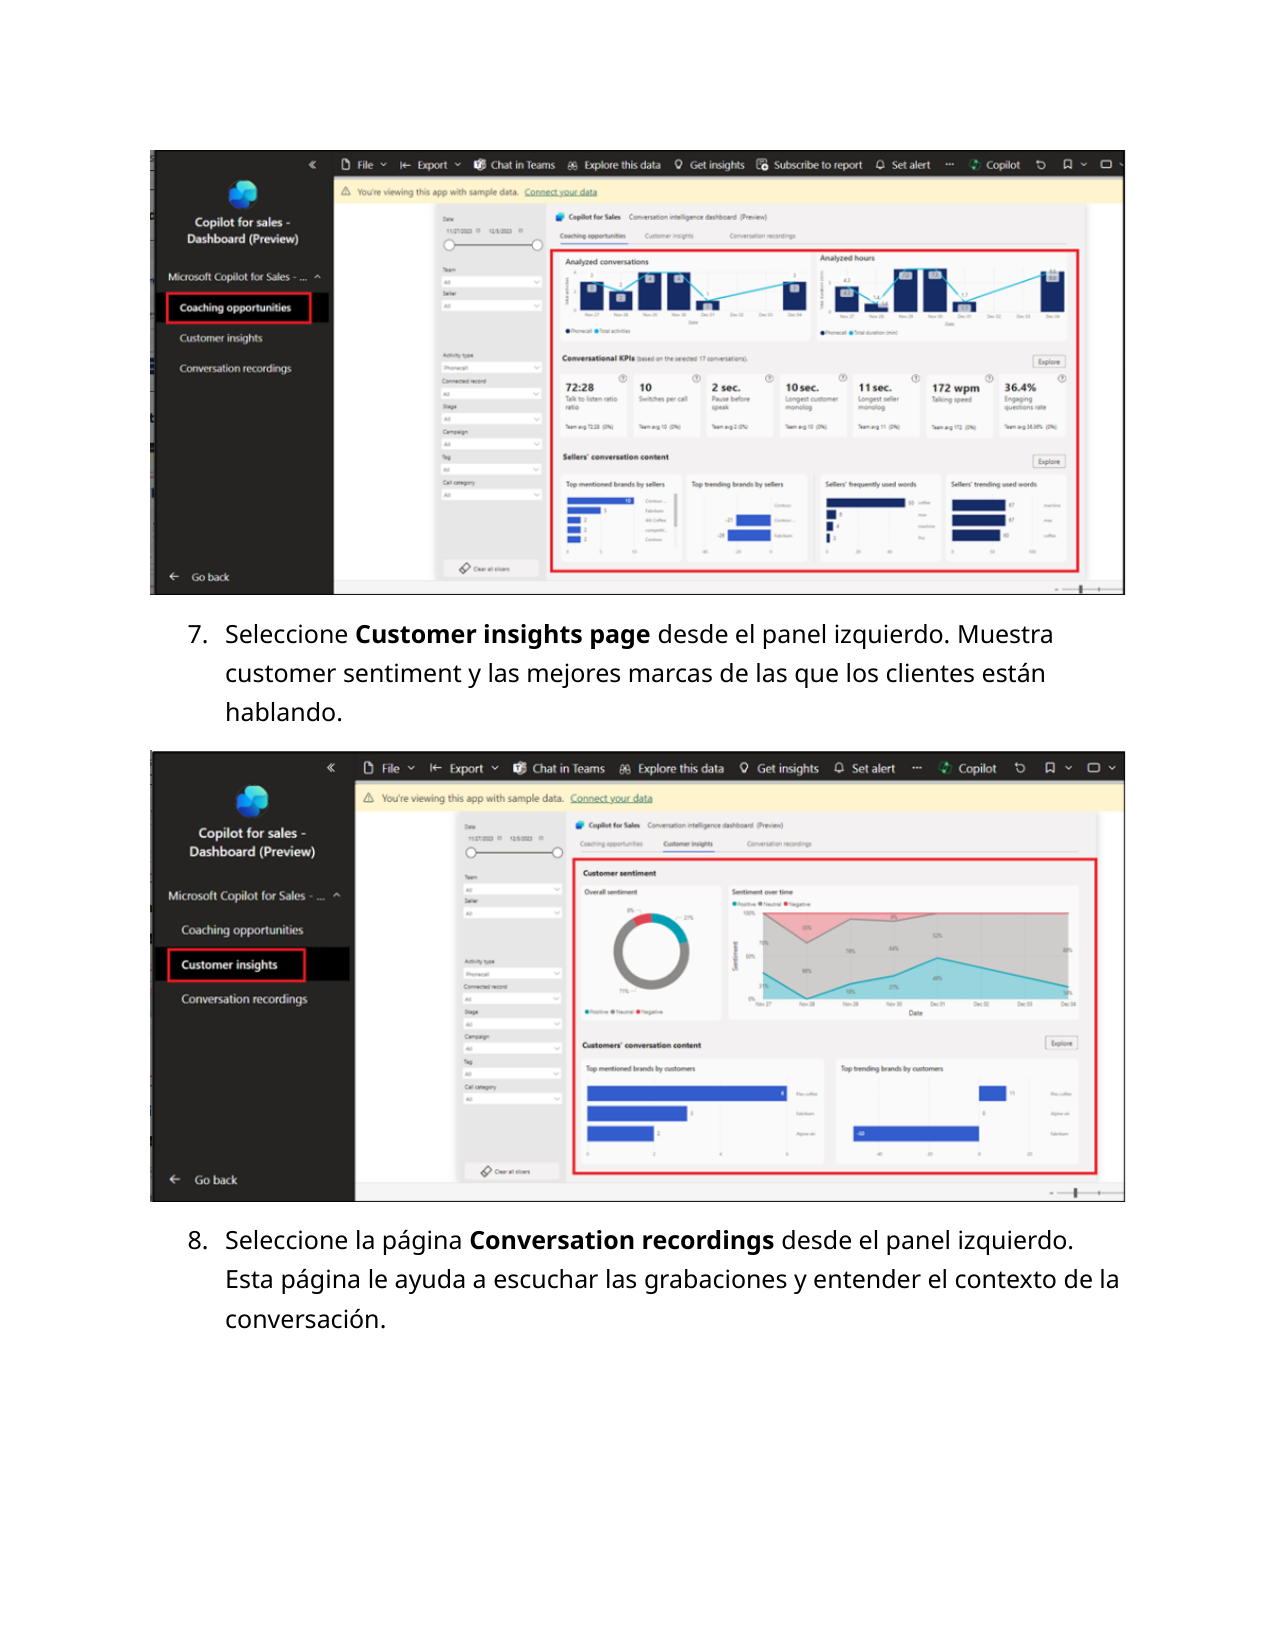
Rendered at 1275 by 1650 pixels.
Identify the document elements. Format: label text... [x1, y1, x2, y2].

picture [150, 150, 1125, 595]
list Seleccione Customer insights page desde el panel izquierdo. Muestra customer sentiment y las mejores marcas de las que los clientes están hablando. [187, 617, 1125, 729]
picture [150, 750, 1125, 1202]
list Seleccione la página Conversation recordings desde el panel izquierdo. Esta página le ayuda a escuchar las grabaciones y entender el contexto de la conversación. [187, 1223, 1125, 1335]
